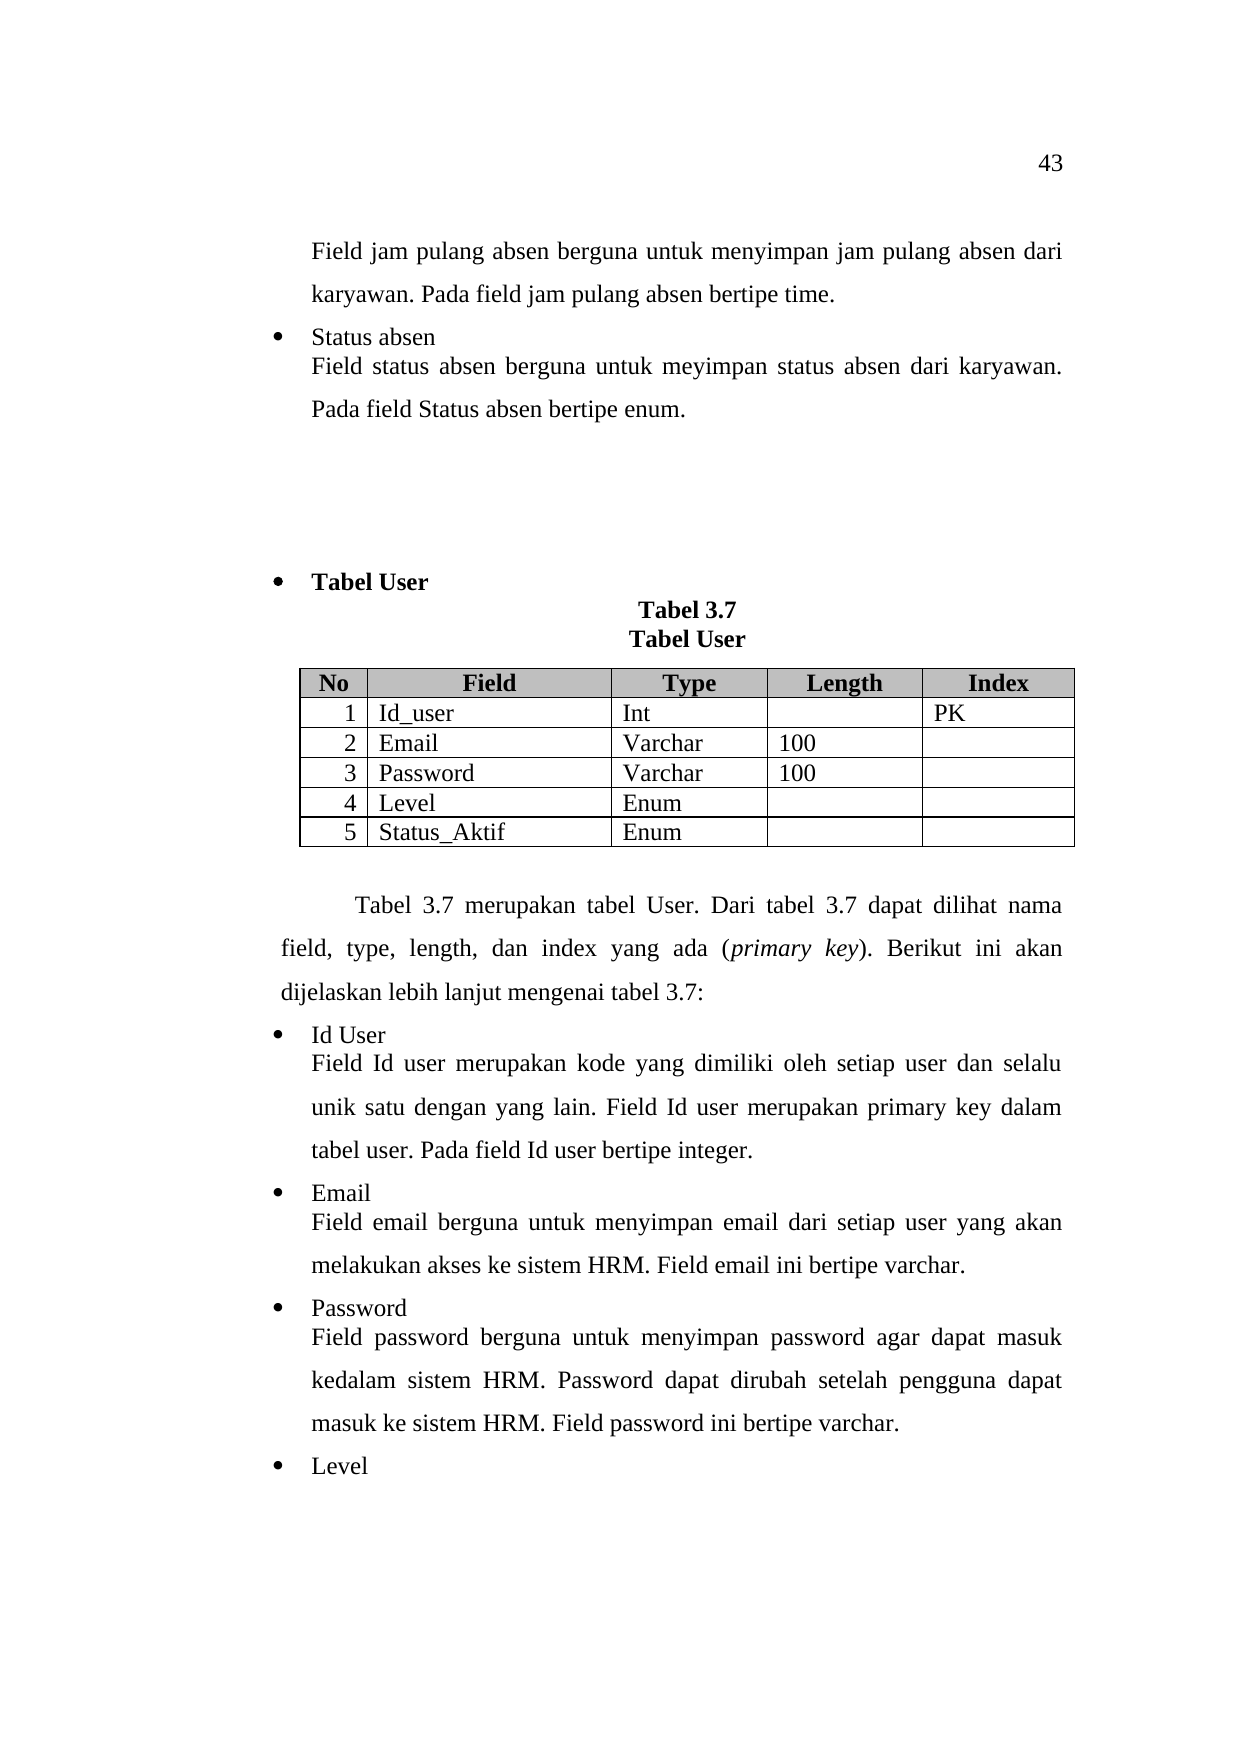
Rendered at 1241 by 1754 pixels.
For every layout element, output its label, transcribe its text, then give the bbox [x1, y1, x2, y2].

text Field email berguna untuk menyimpan email dari setiap user yang akan melakukan akses ke sistem HRM. Field email ini bertipe varchar. [311, 1207, 1063, 1278]
list Tabel User [274, 567, 1063, 596]
table_cell Password [368, 758, 611, 787]
list Id User [274, 1020, 1063, 1048]
table_header Type [612, 669, 767, 697]
table_header Index [923, 669, 1074, 697]
table_cell [768, 698, 922, 727]
list Password [274, 1293, 1063, 1322]
text Field jam pulang absen berguna untuk menyimpan jam pulang absen dari karyawan. Pada field jam pulang absen bertipe time. [311, 236, 1063, 308]
list Level [274, 1451, 1063, 1480]
table_cell [768, 788, 922, 816]
text Field password berguna untuk menyimpan password agar dapat masuk kedalam sistem HRM. Password dapat dirubah setelah pengguna dapat masuk ke sistem HRM. Field password ini bertipe varchar. [311, 1322, 1063, 1437]
table_header Field [368, 669, 611, 697]
text Field Id user merupakan kode yang dimiliki oleh setiap user dan selalu unik satu dengan yang lain. Field Id user merupakan primary key dalam tabel user. Pada field Id user bertipe integer. [311, 1048, 1063, 1163]
table_cell Email [368, 728, 611, 757]
table_cell PK [923, 698, 1074, 727]
table_cell 100 [768, 728, 922, 757]
text Tabel User [311, 624, 1063, 653]
text Tabel 3.7 merupakan tabel User. Dari tabel 3.7 dapat dilihat nama field, type, length, dan index yang ada (primary key). Berikut ini akan dijelaskan lebih lanjut mengenai tabel 3.7: [281, 890, 1063, 1005]
table_cell [923, 728, 1074, 757]
table_cell 100 [768, 758, 922, 787]
table_cell [923, 758, 1074, 787]
text Tabel 3.7 [311, 596, 1063, 624]
list Status absen [274, 322, 1063, 351]
table_cell Varchar [612, 728, 767, 757]
text Field status absen berguna untuk meyimpan status absen dari karyawan. Pada field Status absen bertipe enum. [311, 351, 1063, 423]
table_cell [923, 788, 1074, 816]
table_cell Int [612, 698, 767, 727]
table_cell Varchar [612, 758, 767, 787]
table_cell Enum [612, 818, 767, 846]
table_cell 5 [301, 818, 367, 846]
table_header Length [768, 669, 922, 697]
table_header No [301, 669, 367, 697]
table_cell 1 [301, 698, 367, 727]
table_cell [768, 818, 922, 846]
table_cell [923, 818, 1074, 846]
table_cell Enum [612, 788, 767, 816]
table_cell Level [368, 788, 611, 816]
table_cell 2 [301, 728, 367, 757]
table_cell Status_Aktif [368, 818, 611, 846]
list Email [274, 1178, 1063, 1207]
table_cell 4 [301, 788, 367, 816]
table_cell 3 [301, 758, 367, 787]
table_cell Id_user [368, 698, 611, 727]
